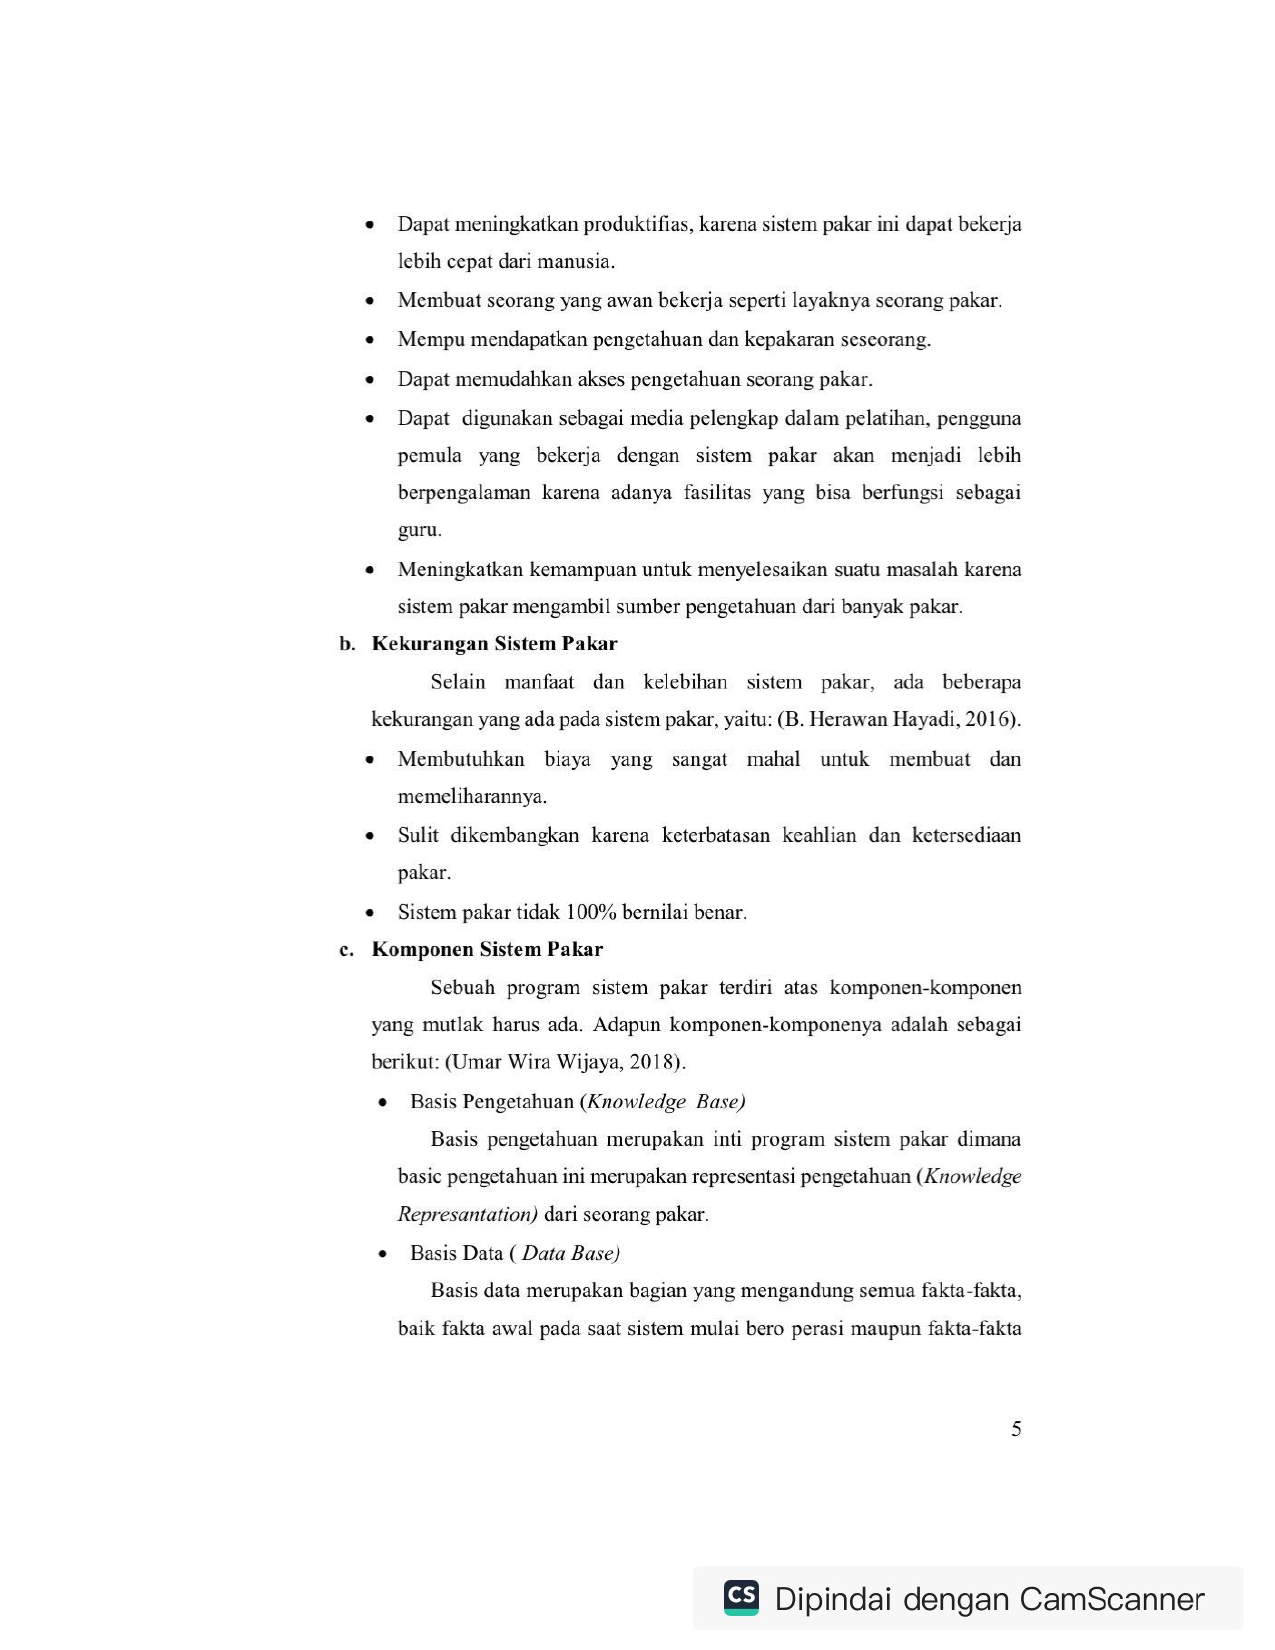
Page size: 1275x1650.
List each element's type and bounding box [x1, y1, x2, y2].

picture [692, 1566, 1244, 1630]
picture [333, 212, 1030, 1438]
